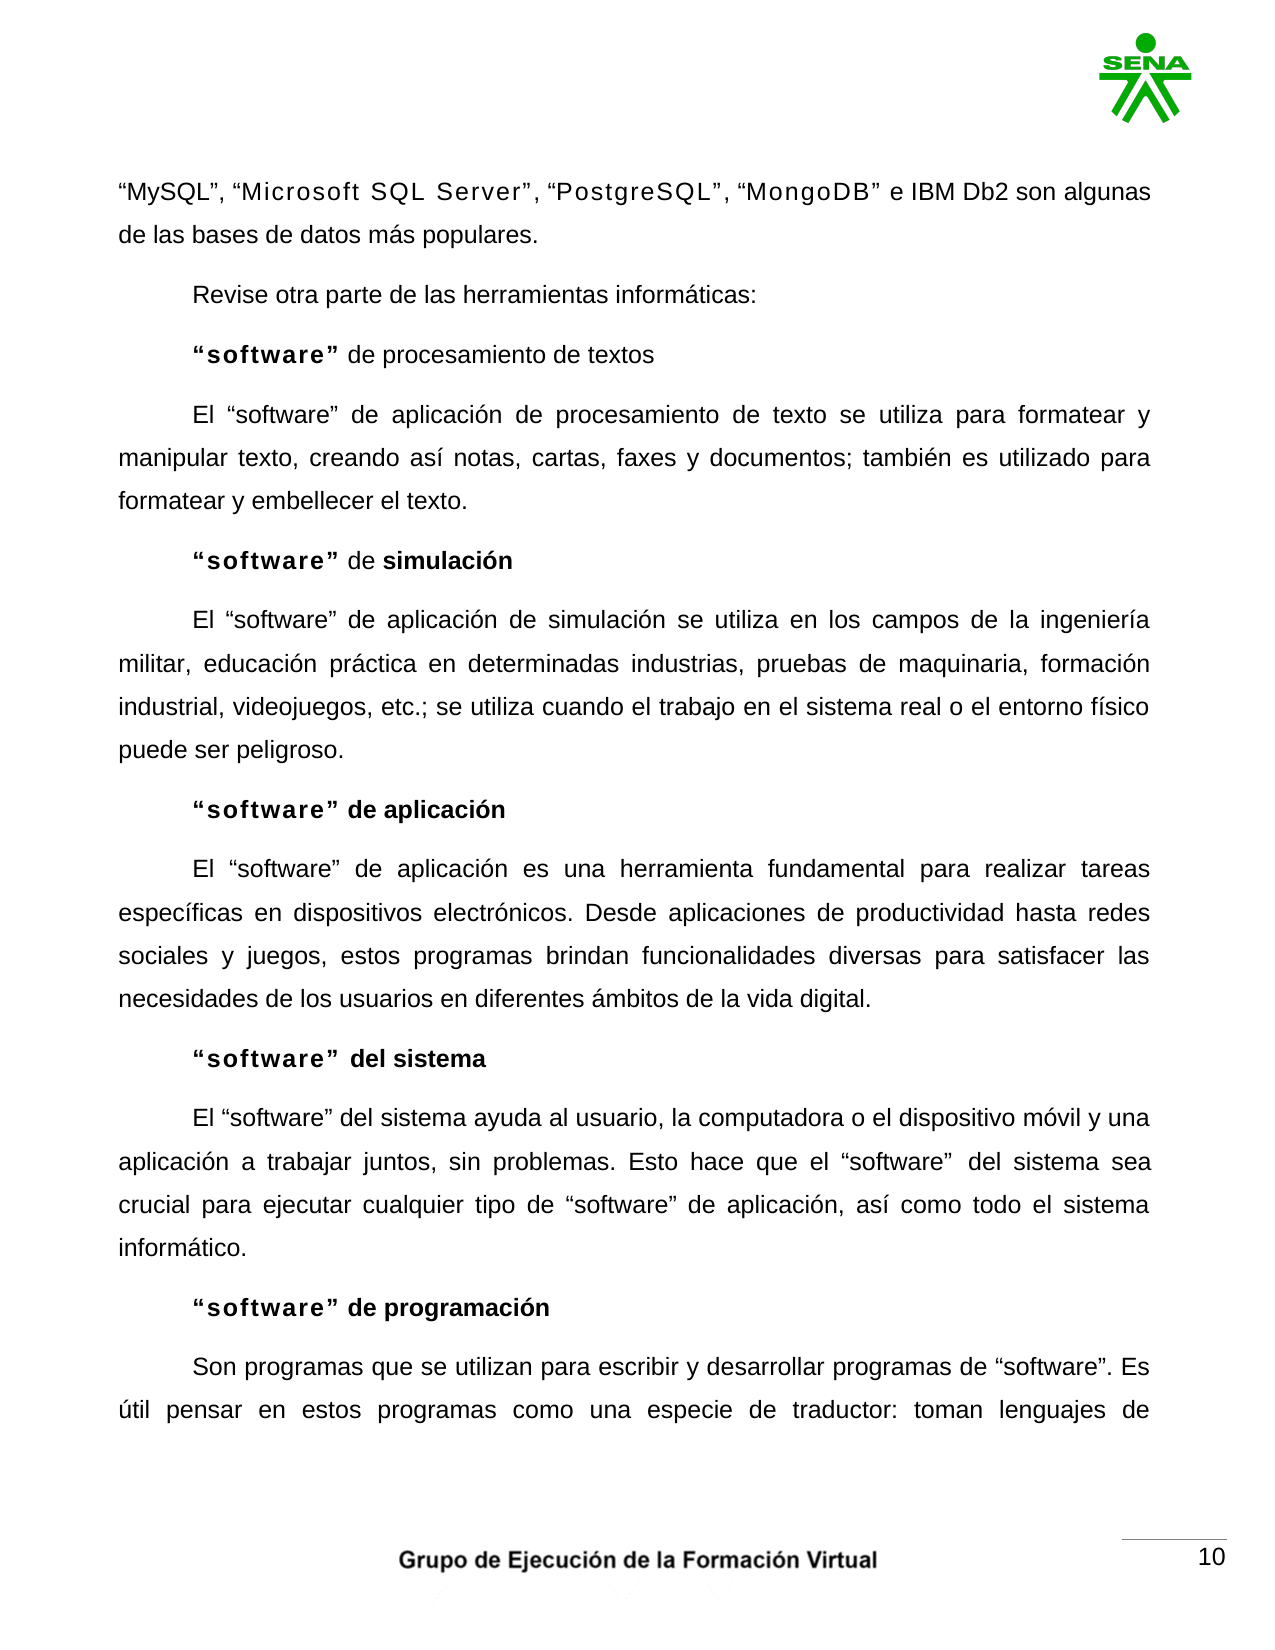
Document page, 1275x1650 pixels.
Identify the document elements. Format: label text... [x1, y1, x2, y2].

text Revise otra parte de las herramientas informáticas: [118, 280, 1152, 309]
text El “software” de aplicación de simulación se utiliza en los campos de la ingeniería militar, educación práctica en determinadas industrias, pruebas de maquinaria, formación industrial, videojuegos, etc.; se utiliza cuando el trabajo en el sistema real o el entorno físico puede ser peligroso. [118, 606, 1152, 764]
picture [1099, 33, 1192, 123]
text El “software” de aplicación de procesamiento de texto se utiliza para formatear y manipular texto, creando así notas, cartas, faxes y documentos; también es utilizado para formatear y embellecer el texto. [118, 400, 1152, 515]
text “software” de simulación [118, 546, 1152, 574]
text “software” del sistema [118, 1044, 1152, 1072]
text El “software” de aplicación es una herramienta fundamental para realizar tareas específicas en dispositivos electrónicos. Desde aplicaciones de productividad hasta redes sociales y juegos, estos programas brindan funcionalidades diversas para satisfacer las necesidades de los usuarios en diferentes ámbitos de la vida digital. [118, 854, 1152, 1013]
text “software” de programación [118, 1293, 1152, 1321]
text “software” de aplicación [118, 795, 1152, 823]
picture [0, 1500, 1275, 1611]
text “software” de procesamiento de textos [118, 340, 1152, 369]
